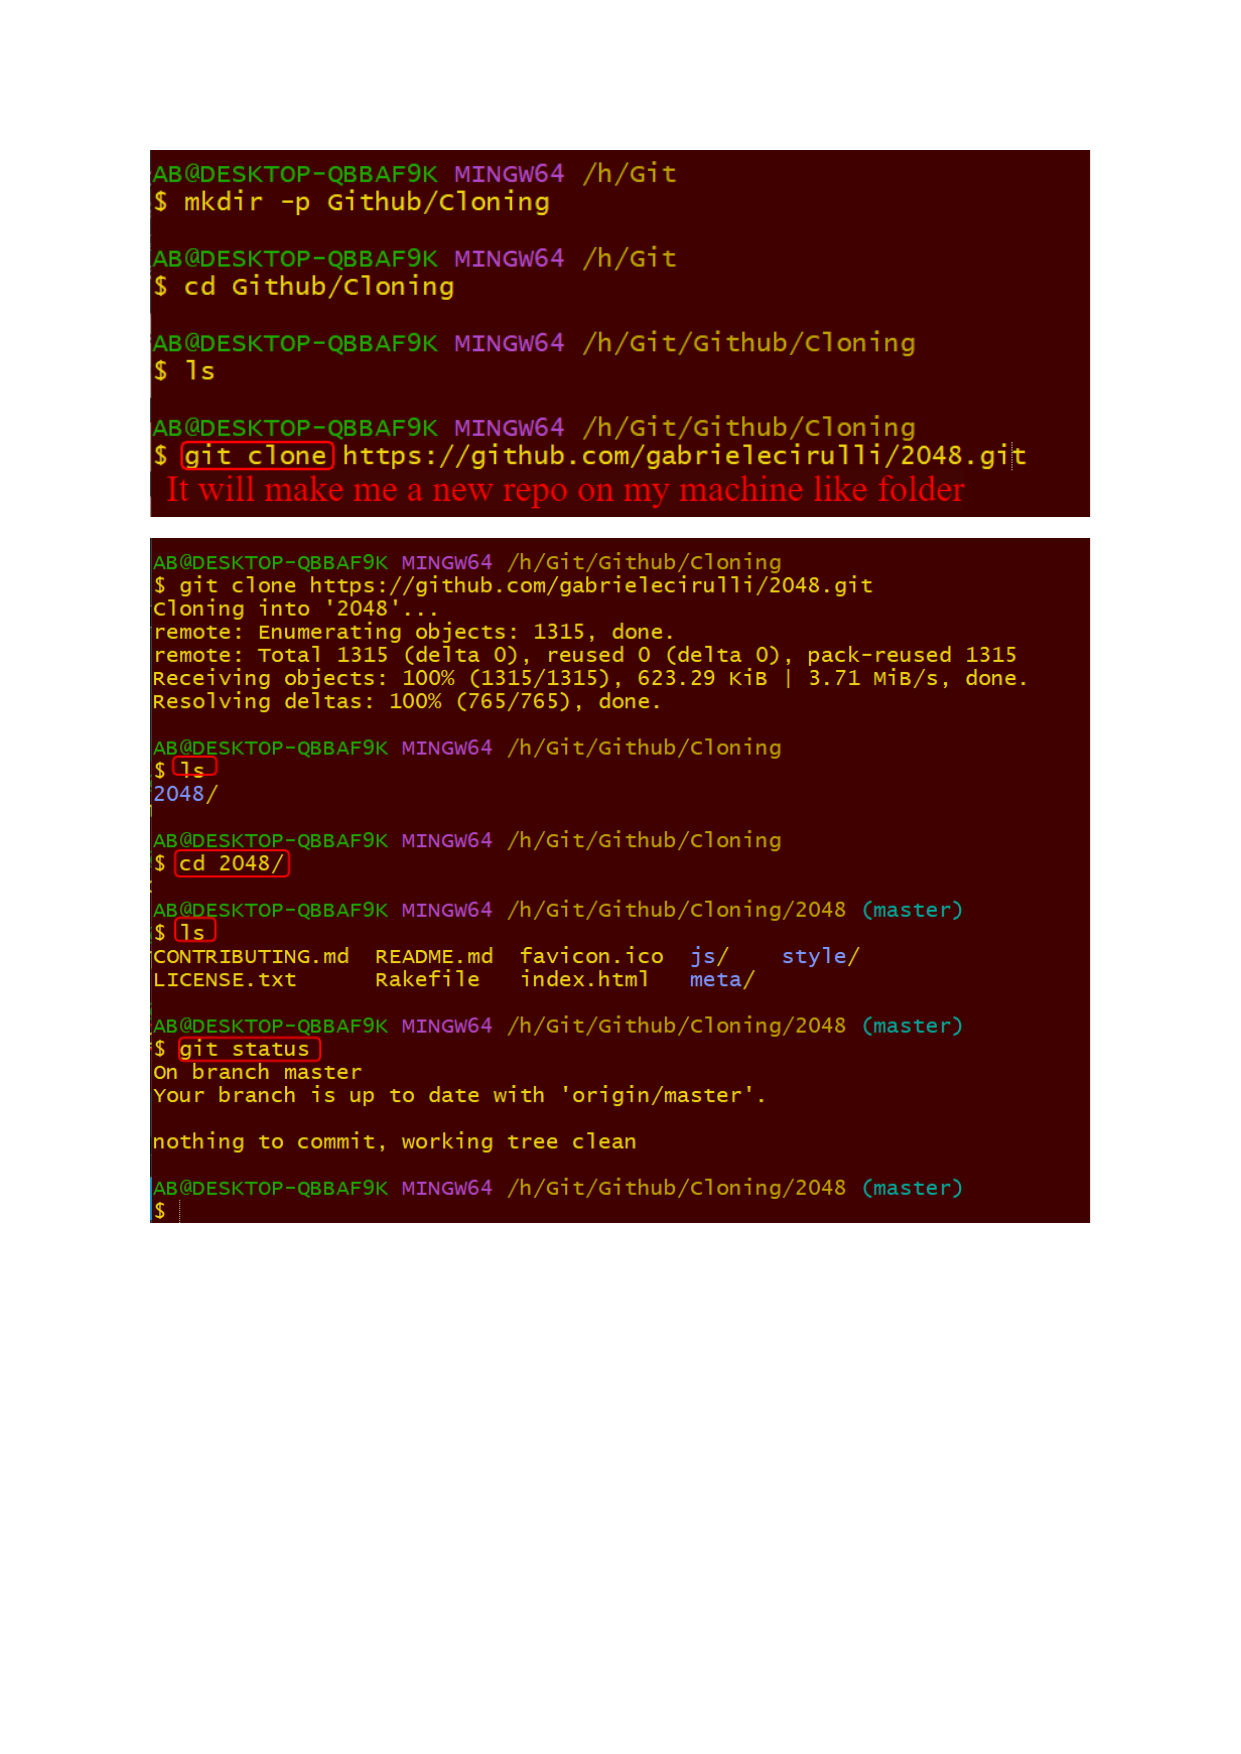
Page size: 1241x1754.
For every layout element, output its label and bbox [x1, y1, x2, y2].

picture [150, 150, 1091, 517]
picture [150, 538, 1091, 1223]
